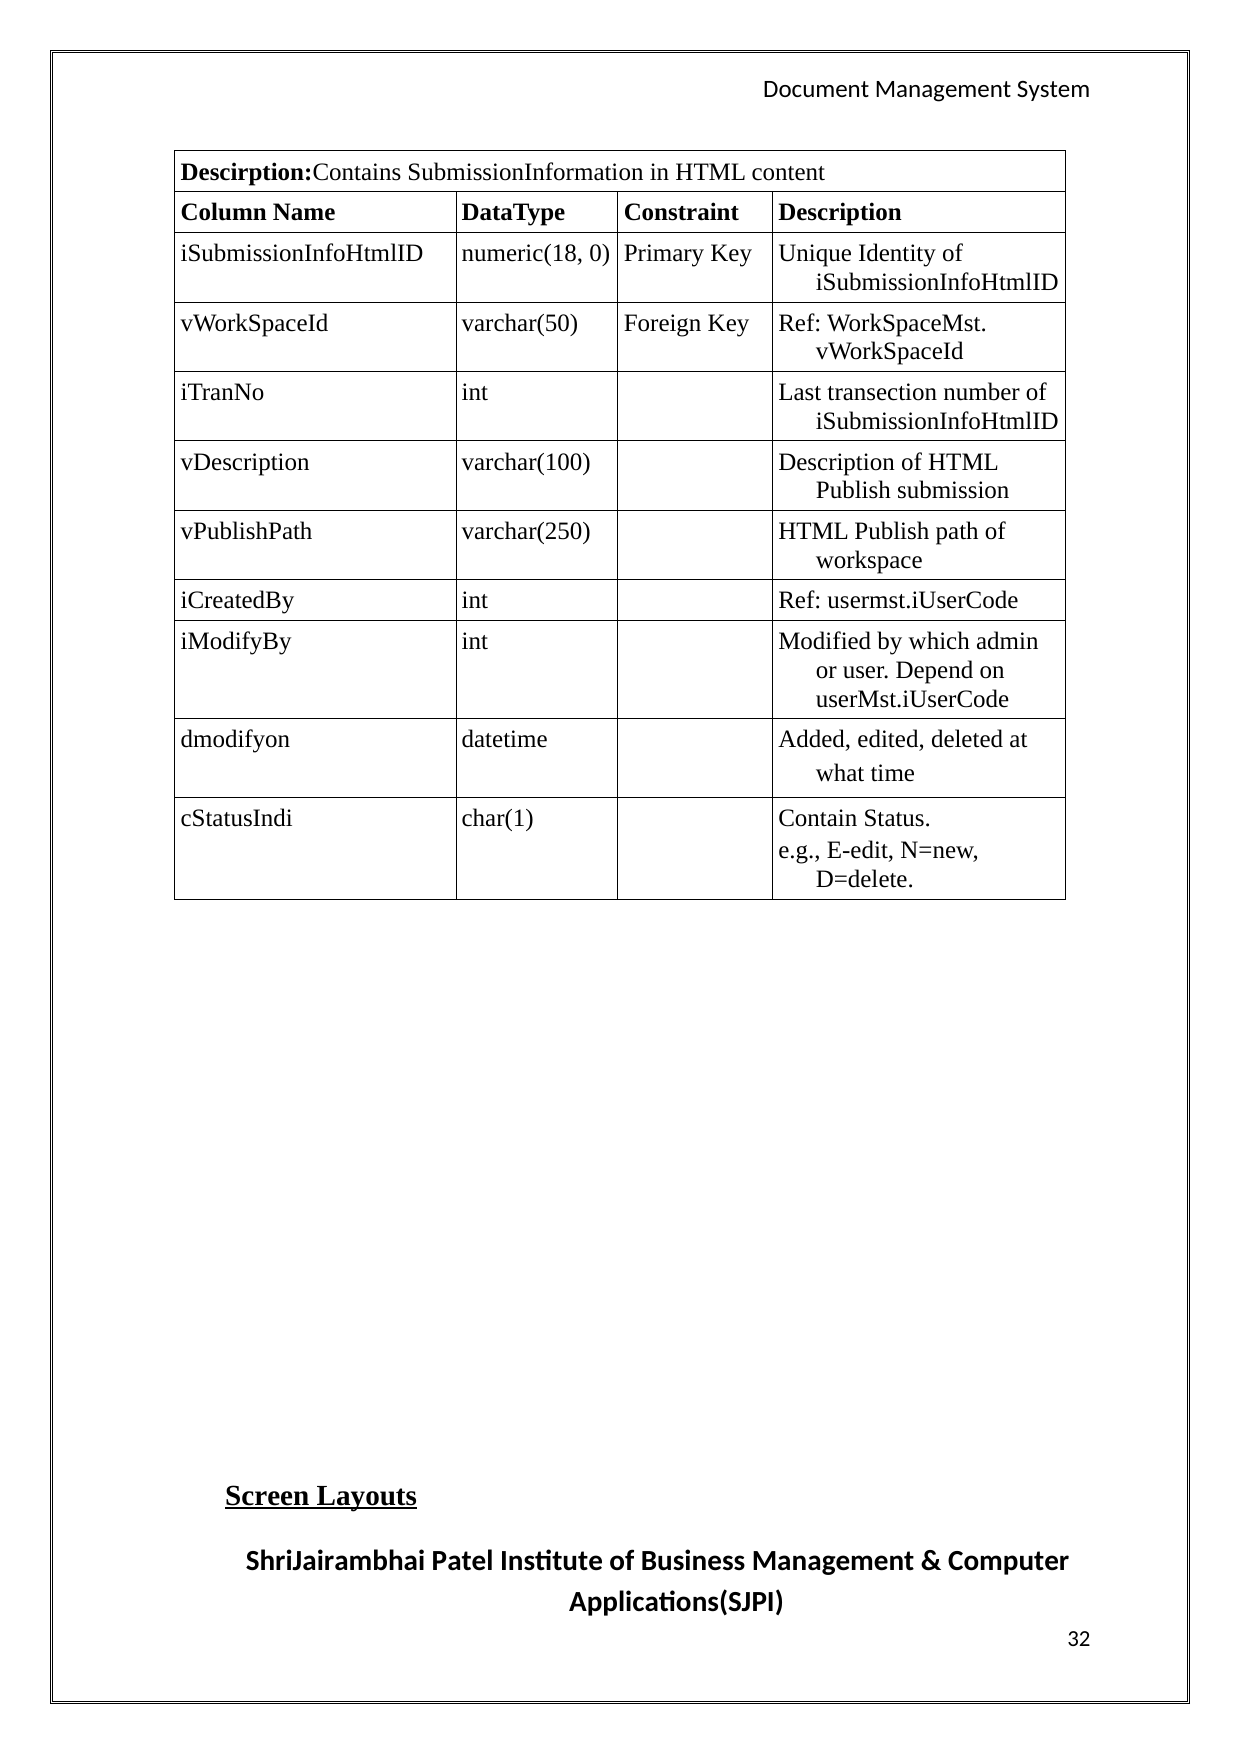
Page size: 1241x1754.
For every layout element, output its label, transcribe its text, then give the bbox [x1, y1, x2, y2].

table_cell numeric(18, 0) [457, 233, 617, 301]
table_cell int [457, 621, 617, 718]
text Screen Layouts [225, 1478, 1090, 1512]
table_cell HTML Publish path of workspace [773, 511, 1065, 579]
table_cell Contain Status. e.g., E-edit, N=new, D=delete. [773, 798, 1065, 899]
table_cell vWorkSpaceId [175, 303, 456, 371]
table_cell [618, 511, 772, 579]
table_cell Last transection number of iSubmissionInfoHtmlID [773, 372, 1065, 440]
table_cell [618, 441, 772, 510]
table_cell datetime [457, 719, 617, 796]
table_cell varchar(250) [457, 511, 617, 579]
table_cell int [457, 372, 617, 440]
table_cell cStatusIndi [175, 798, 456, 899]
table_cell Ref: WorkSpaceMst. vWorkSpaceId [773, 303, 1065, 371]
table_cell varchar(100) [457, 441, 617, 510]
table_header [175, 151, 1065, 191]
table_cell int [457, 580, 617, 620]
table_cell vDescription [175, 441, 456, 510]
table_cell Ref: usermst.iUserCode [773, 580, 1065, 620]
table_cell DataType [457, 192, 617, 232]
table_cell iSubmissionInfoHtmlID [175, 233, 456, 301]
table_cell Description [773, 192, 1065, 232]
table_cell iTranNo [175, 372, 456, 440]
table_cell iCreatedBy [175, 580, 456, 620]
table_cell Modified by which admin or user. Depend on userMst.iUserCode [773, 621, 1065, 718]
table_cell [618, 621, 772, 718]
table_cell Constraint [618, 192, 772, 232]
table_cell Primary Key [618, 233, 772, 301]
table_cell vPublishPath [175, 511, 456, 579]
table_cell iModifyBy [175, 621, 456, 718]
table_cell [618, 798, 772, 899]
table_cell Description of HTML Publish submission [773, 441, 1065, 510]
table_cell char(1) [457, 798, 617, 899]
table_cell [618, 580, 772, 620]
table_cell [618, 372, 772, 440]
table_cell dmodifyon [175, 719, 456, 796]
table_cell Unique Identity of iSubmissionInfoHtmlID [773, 233, 1065, 301]
table_cell [618, 719, 772, 796]
table_cell Column Name [175, 192, 456, 232]
table_cell Foreign Key [618, 303, 772, 371]
table_cell Added, edited, deleted at what time [773, 719, 1065, 796]
table_cell varchar(50) [457, 303, 617, 371]
